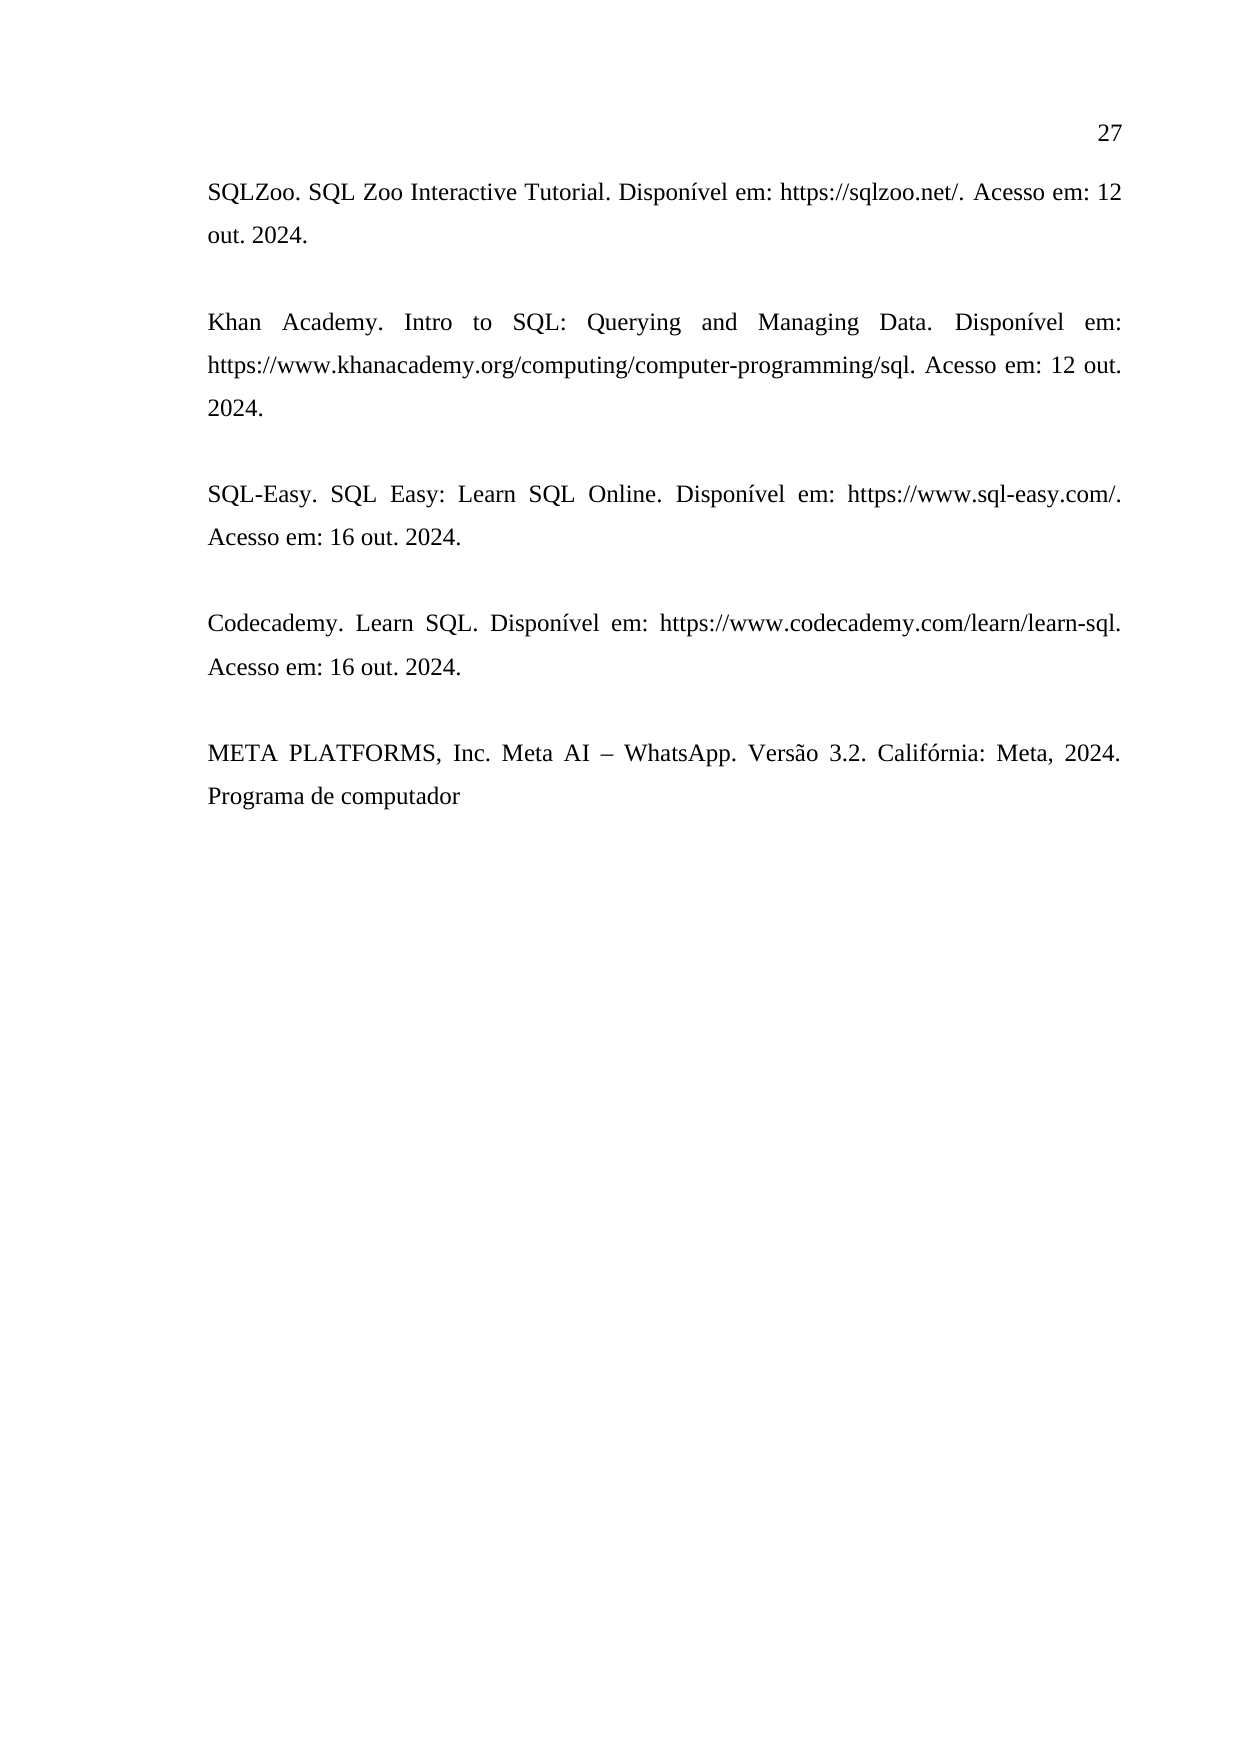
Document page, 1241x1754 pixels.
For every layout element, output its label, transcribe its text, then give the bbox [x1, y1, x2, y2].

text SQL-Easy. SQL Easy: Learn SQL Online. Disponível em: https://www.sql-easy.com/. Acesso em: 16 out. 2024. [207, 479, 1122, 551]
text META PLATFORMS, Inc. Meta AI – WhatsApp. Versão 3.2. Califórnia: Meta, 2024. Programa de computador [207, 738, 1122, 810]
text Khan Academy. Intro to SQL: Querying and Managing Data. Disponível em: https://www.khanacademy.org/computing/computer-programming/sql. Acesso em: 12 out. 2024. [207, 307, 1122, 422]
text SQLZoo. SQL Zoo Interactive Tutorial. Disponível em: https://sqlzoo.net/. Acesso em: 12 out. 2024. [207, 177, 1122, 249]
text Codecademy. Learn SQL. Disponível em: https://www.codecademy.com/learn/learn-sql. Acesso em: 16 out. 2024. [207, 608, 1122, 680]
